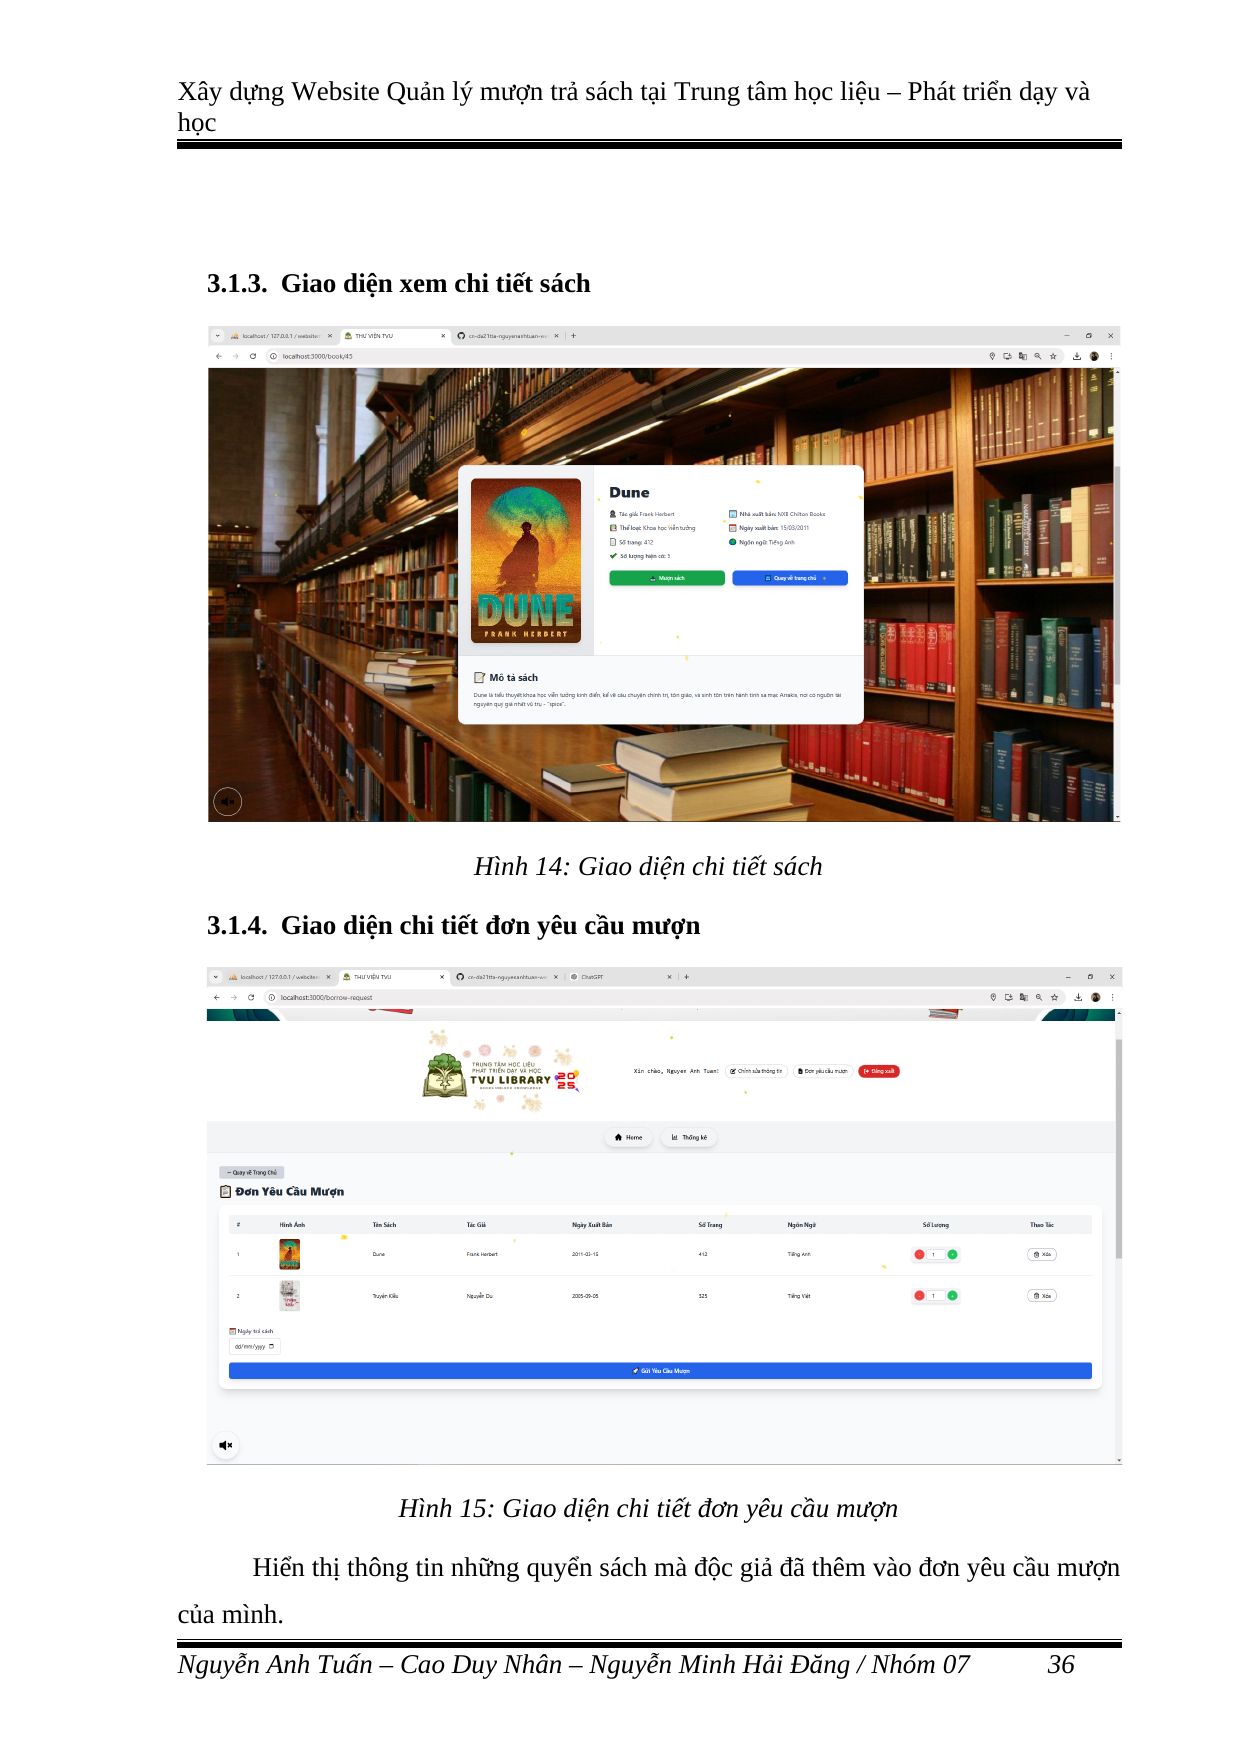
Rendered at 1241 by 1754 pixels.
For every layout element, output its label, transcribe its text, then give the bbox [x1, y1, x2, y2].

text Hình 15: Giao diện chi tiết đơn yêu cầu mượn [177, 1492, 1122, 1523]
subtitle Giao diện xem chi tiết sách [207, 267, 1122, 298]
text Hiển thị thông tin những quyển sách mà độc giả đã thêm vào đơn yêu cầu mượn của mình. [177, 1552, 1122, 1629]
picture [208, 326, 1121, 822]
text Hình 14: Giao diện chi tiết sách [177, 849, 1122, 881]
subtitle Giao diện chi tiết đơn yêu cầu mượn [207, 909, 1122, 940]
picture [206, 967, 1123, 1465]
